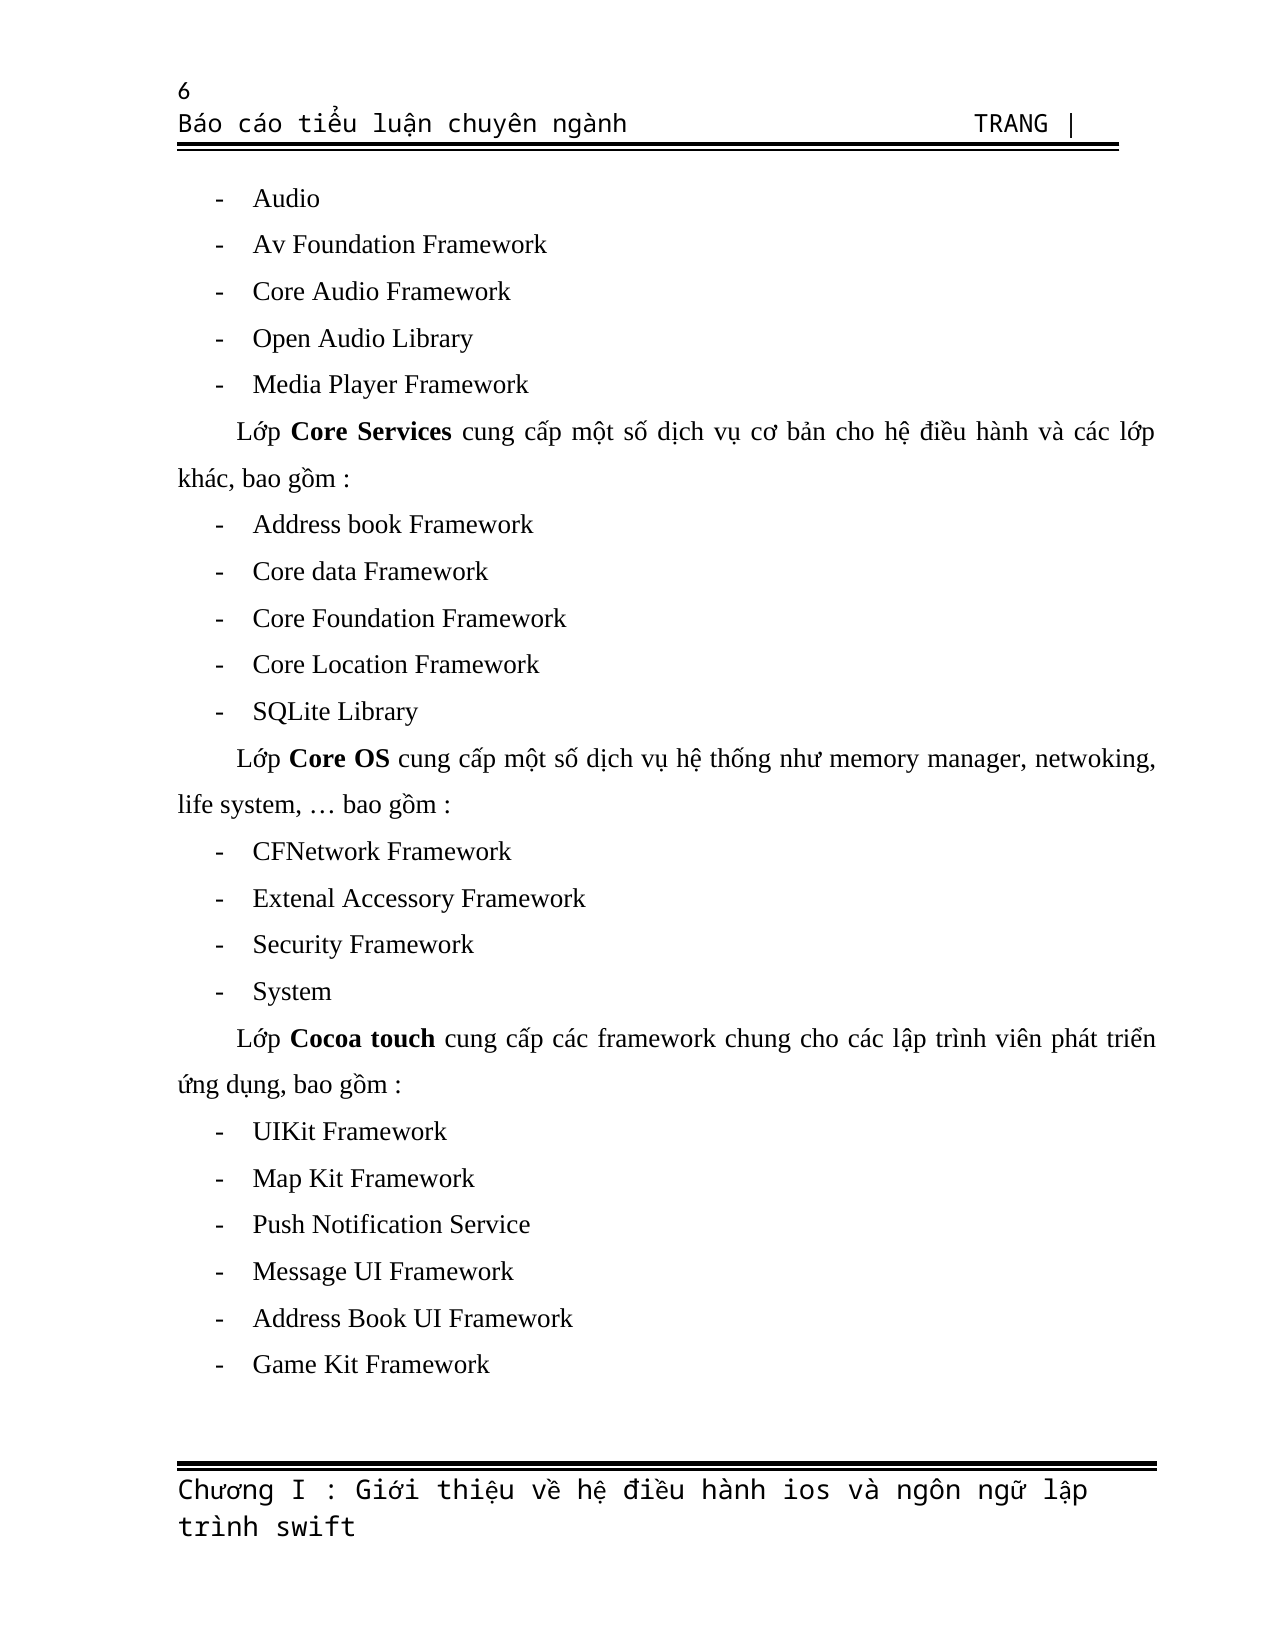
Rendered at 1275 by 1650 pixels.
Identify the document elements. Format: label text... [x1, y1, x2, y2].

list Core Location Framework [215, 648, 1157, 679]
list Av Foundation Framework [215, 228, 1157, 259]
list System [215, 975, 1157, 1006]
list Game Kit Framework [215, 1348, 1157, 1379]
list Core data Framework [215, 555, 1157, 586]
list Address book Framework [215, 508, 1157, 539]
list Audio [215, 182, 1157, 213]
list UIKit Framework [215, 1115, 1157, 1146]
list Address Book UI Framework [215, 1302, 1157, 1333]
list Message UI Framework [215, 1255, 1157, 1286]
list Push Notification Service [215, 1208, 1157, 1239]
text Lớp Core OS cung cấp một số dịch vụ hệ thống như memory manager, netwoking, life system, … bao gồm : [177, 742, 1157, 819]
list Security Framework [215, 928, 1157, 959]
list SQLite Library [215, 695, 1157, 726]
list Extenal Accessory Framework [215, 882, 1157, 913]
text Lớp Core Services cung cấp một số dịch vụ cơ bản cho hệ điều hành và các lớp khác, bao gồm : [177, 415, 1157, 493]
list Core Audio Framework [215, 275, 1157, 306]
list Core Foundation Framework [215, 602, 1157, 633]
list Open Audio Library [215, 322, 1157, 353]
list Map Kit Framework [215, 1162, 1157, 1193]
list CFNetwork Framework [215, 835, 1157, 866]
list Media Player Framework [215, 368, 1157, 399]
text Lớp Cocoa touch cung cấp các framework chung cho các lập trình viên phát triển ứng dụng, bao gồm : [177, 1022, 1157, 1099]
